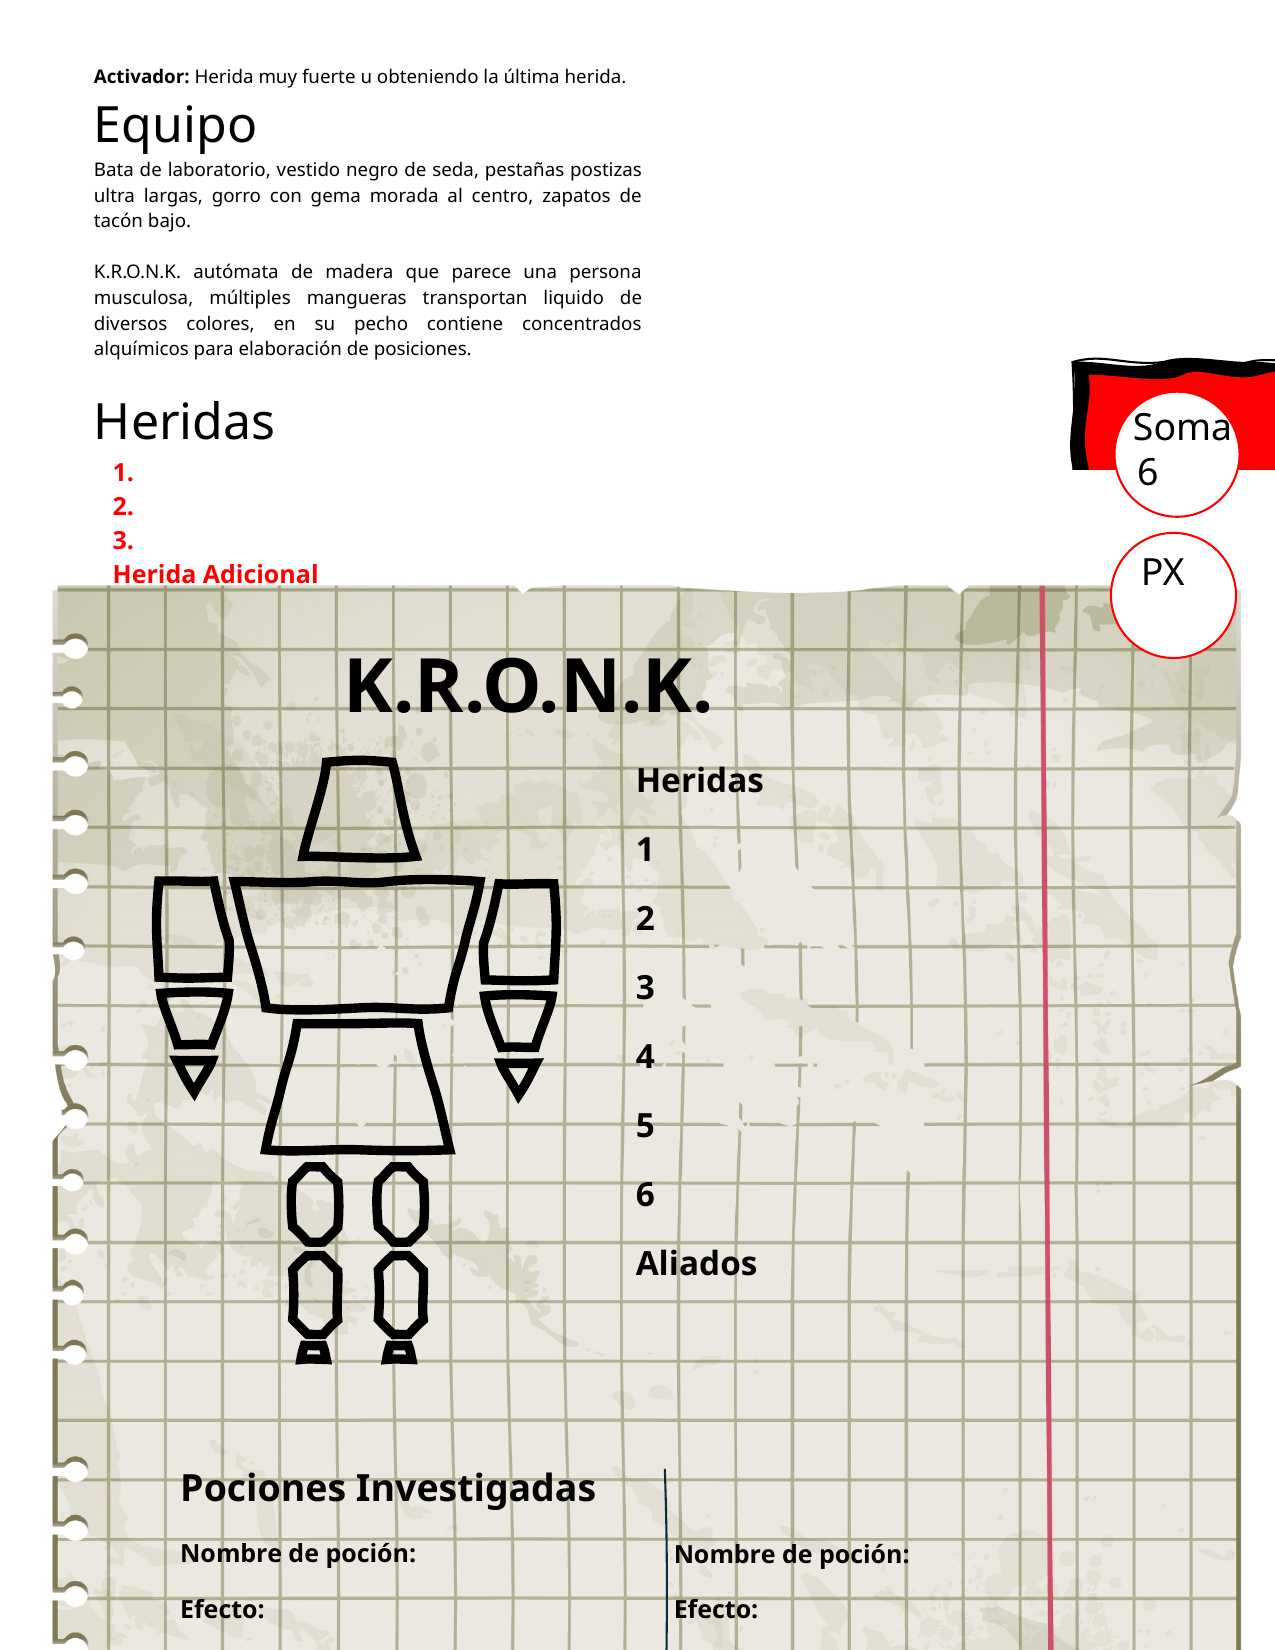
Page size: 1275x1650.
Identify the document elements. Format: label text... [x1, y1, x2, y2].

picture [0, 470, 1275, 1650]
text Equipo [94, 88, 642, 157]
text Heridas [94, 386, 642, 454]
text Activador: Herida muy fuerte u obteniendo la última herida. [94, 63, 642, 88]
text Bata de laboratorio, vestido negro de seda, pestañas postizas ultra largas, gorro con gema morada al centro, zapatos de tacón bajo. [94, 157, 642, 233]
text Herida Adicional [112, 557, 642, 591]
text K.R.O.N.K. autómata de madera que parece una persona musculosa, múltiples mangueras transportan liquido de diversos colores, en su pecho contiene concentrados alquímicos para elaboración de posiciones. [94, 233, 642, 361]
